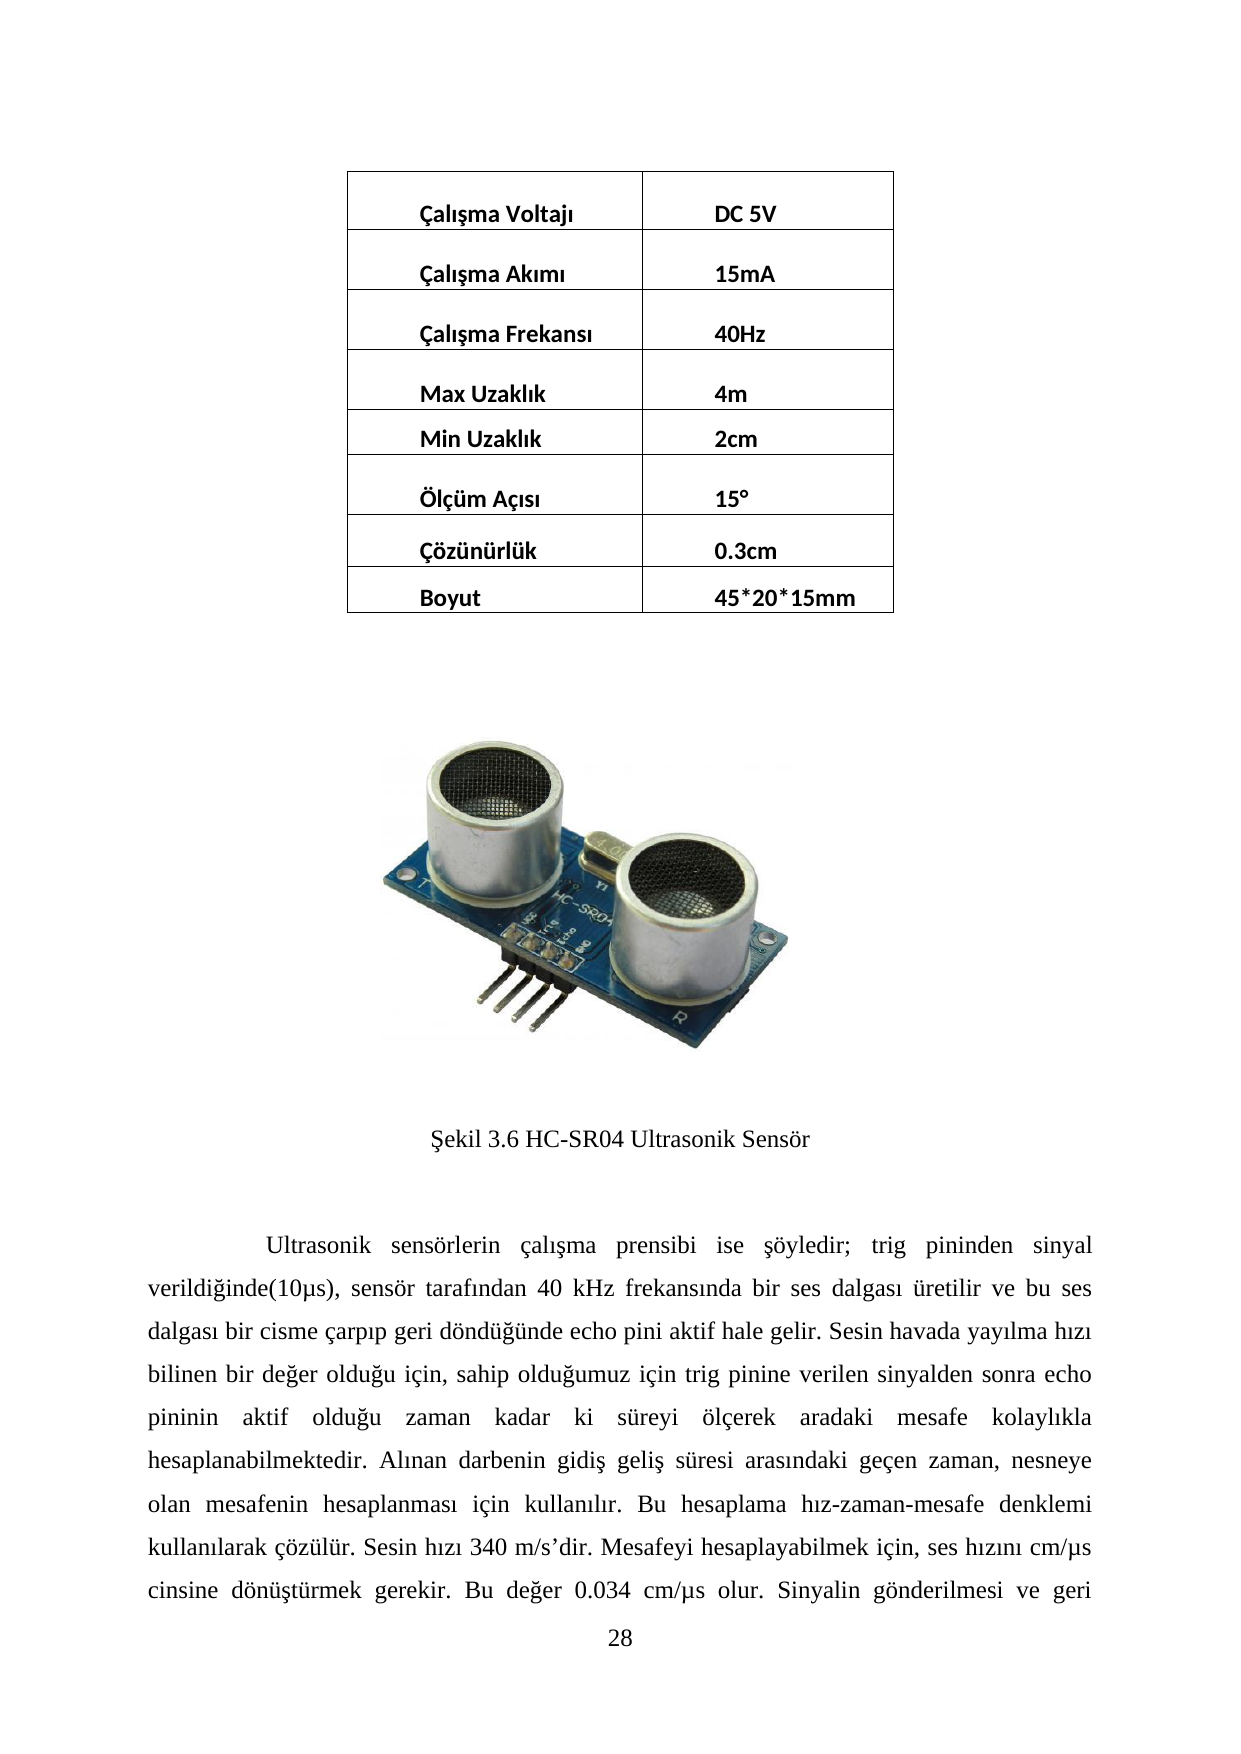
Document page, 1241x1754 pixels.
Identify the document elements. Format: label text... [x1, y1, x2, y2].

table_cell 15° [643, 455, 893, 514]
table_cell 15mA [643, 230, 893, 289]
table_cell 45*20*15mm [643, 567, 893, 612]
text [148, 1230, 1093, 1604]
table_cell 40Hz [643, 290, 893, 348]
text Şekil 3.6 HC-SR04 Ultrasonik Sensör [148, 1124, 1093, 1152]
table_cell 2cm [643, 410, 893, 453]
table_cell Max Uzaklık [348, 350, 642, 409]
table_cell Çalışma Frekansı [348, 290, 642, 348]
table_cell 4m [643, 350, 893, 409]
picture [380, 737, 792, 1052]
table_header DC 5V [643, 172, 893, 229]
table_cell Boyut [348, 567, 642, 612]
table_cell Ölçüm Açısı [348, 455, 642, 514]
table_cell Çalışma Akımı [348, 230, 642, 289]
table_header Çalışma Voltajı [348, 172, 642, 229]
table_cell 0.3cm [643, 515, 893, 566]
table_cell Çözünürlük [348, 515, 642, 566]
table_cell Min Uzaklık [348, 410, 642, 453]
